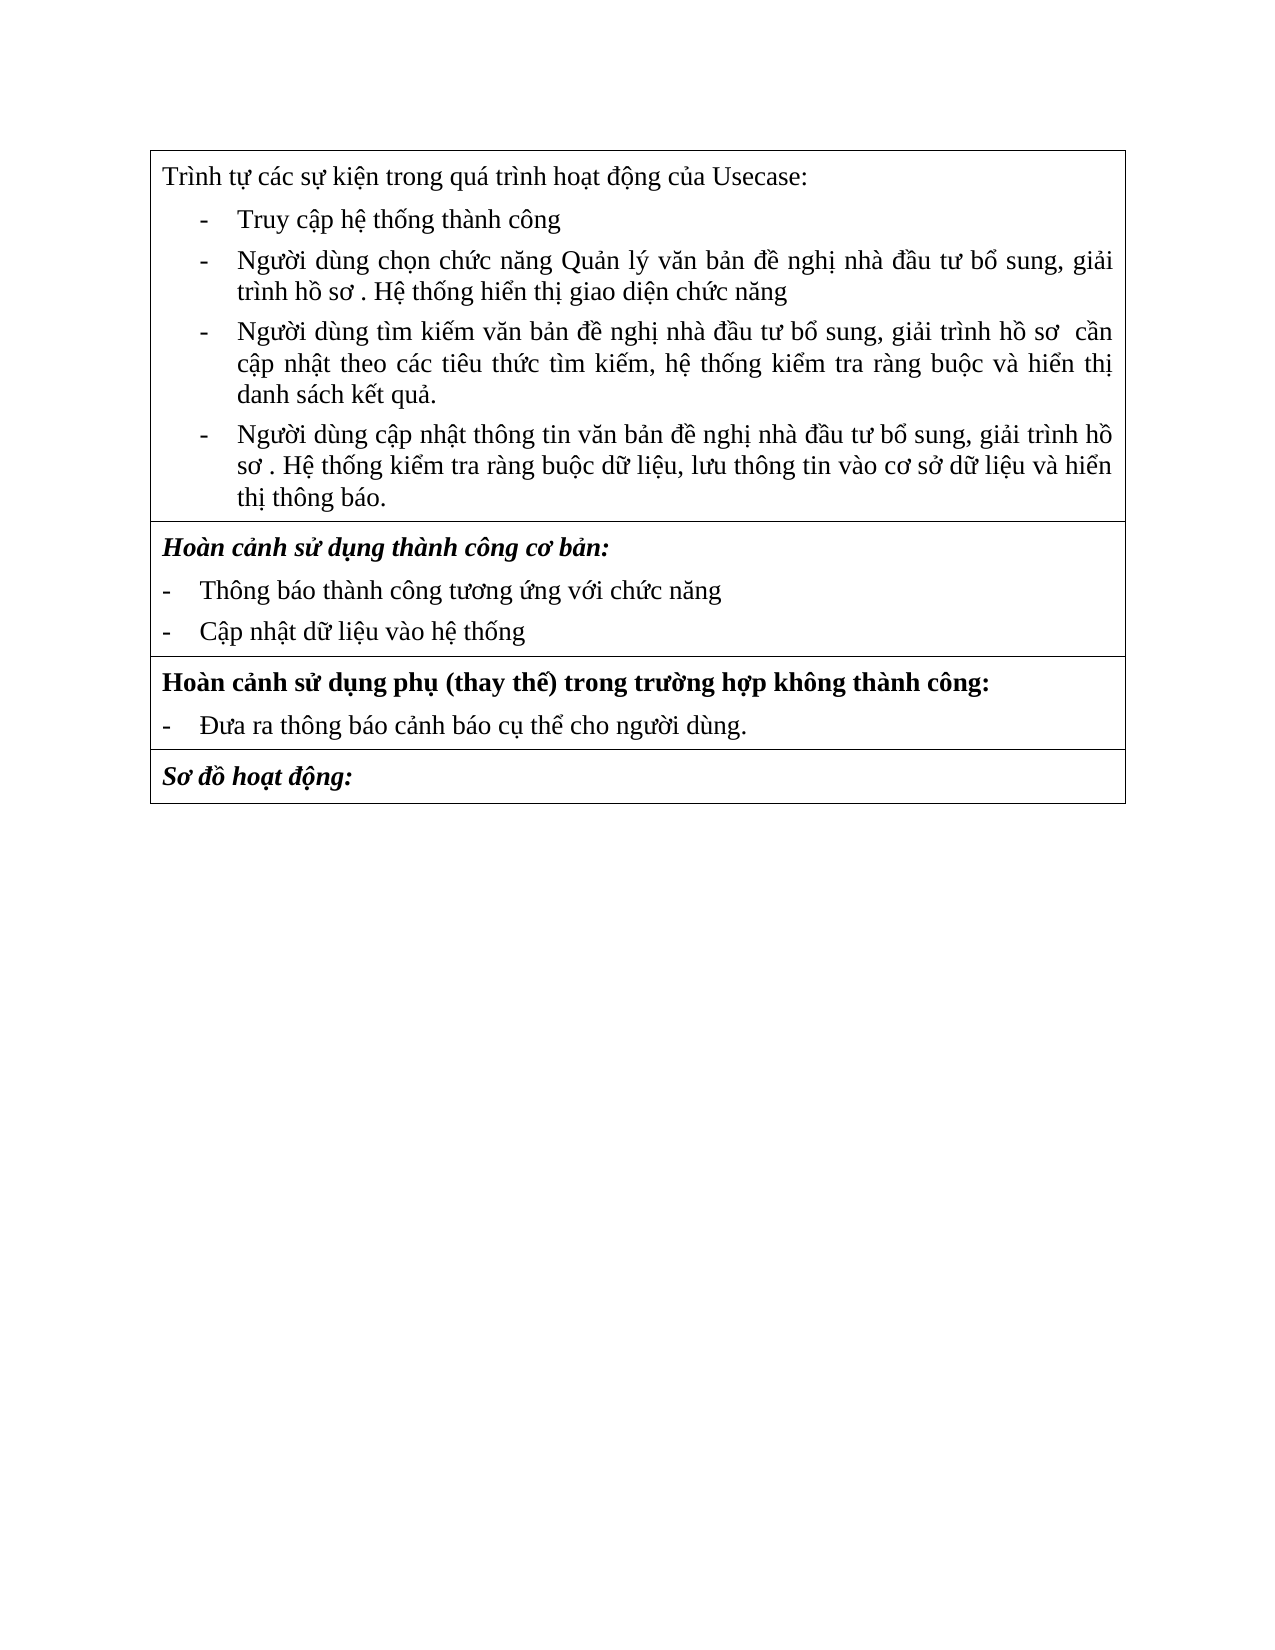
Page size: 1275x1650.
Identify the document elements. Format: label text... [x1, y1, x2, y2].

table_cell Hoàn cảnh sử dụng thành công cơ bản: Thông báo thành công tương ứng với chức năng Cập nhật dữ liệu vào hệ thống [151, 522, 1125, 656]
table_cell Trình tự các sự kiện trong quá trình hoạt động của Usecase: Truy cập hệ thống thành công Người dùng chọn chức năng Quản lý văn bản đề nghị nhà đầu tư bổ sung, giải trình hồ sơ . Hệ thống hiển thị giao diện chức năng Người dùng tìm kiếm văn bản đề nghị nhà đầu tư bổ sung, giải trình hồ sơ cần cập nhật theo các tiêu thức tìm kiếm, hệ thống kiểm tra ràng buộc và hiển thị danh sách kết quả. Người dùng cập nhật thông tin văn bản đề nghị nhà đầu tư bổ sung, giải trình hồ sơ . Hệ thống kiểm tra ràng buộc dữ liệu, lưu thông tin vào cơ sở dữ liệu và hiển thị thông báo. [151, 151, 1125, 521]
table_cell Sơ đồ hoạt động: [151, 750, 1125, 802]
table_cell Hoàn cảnh sử dụng phụ (thay thế) trong trường hợp không thành công: Đưa ra thông báo cảnh báo cụ thể cho người dùng. [151, 657, 1125, 749]
